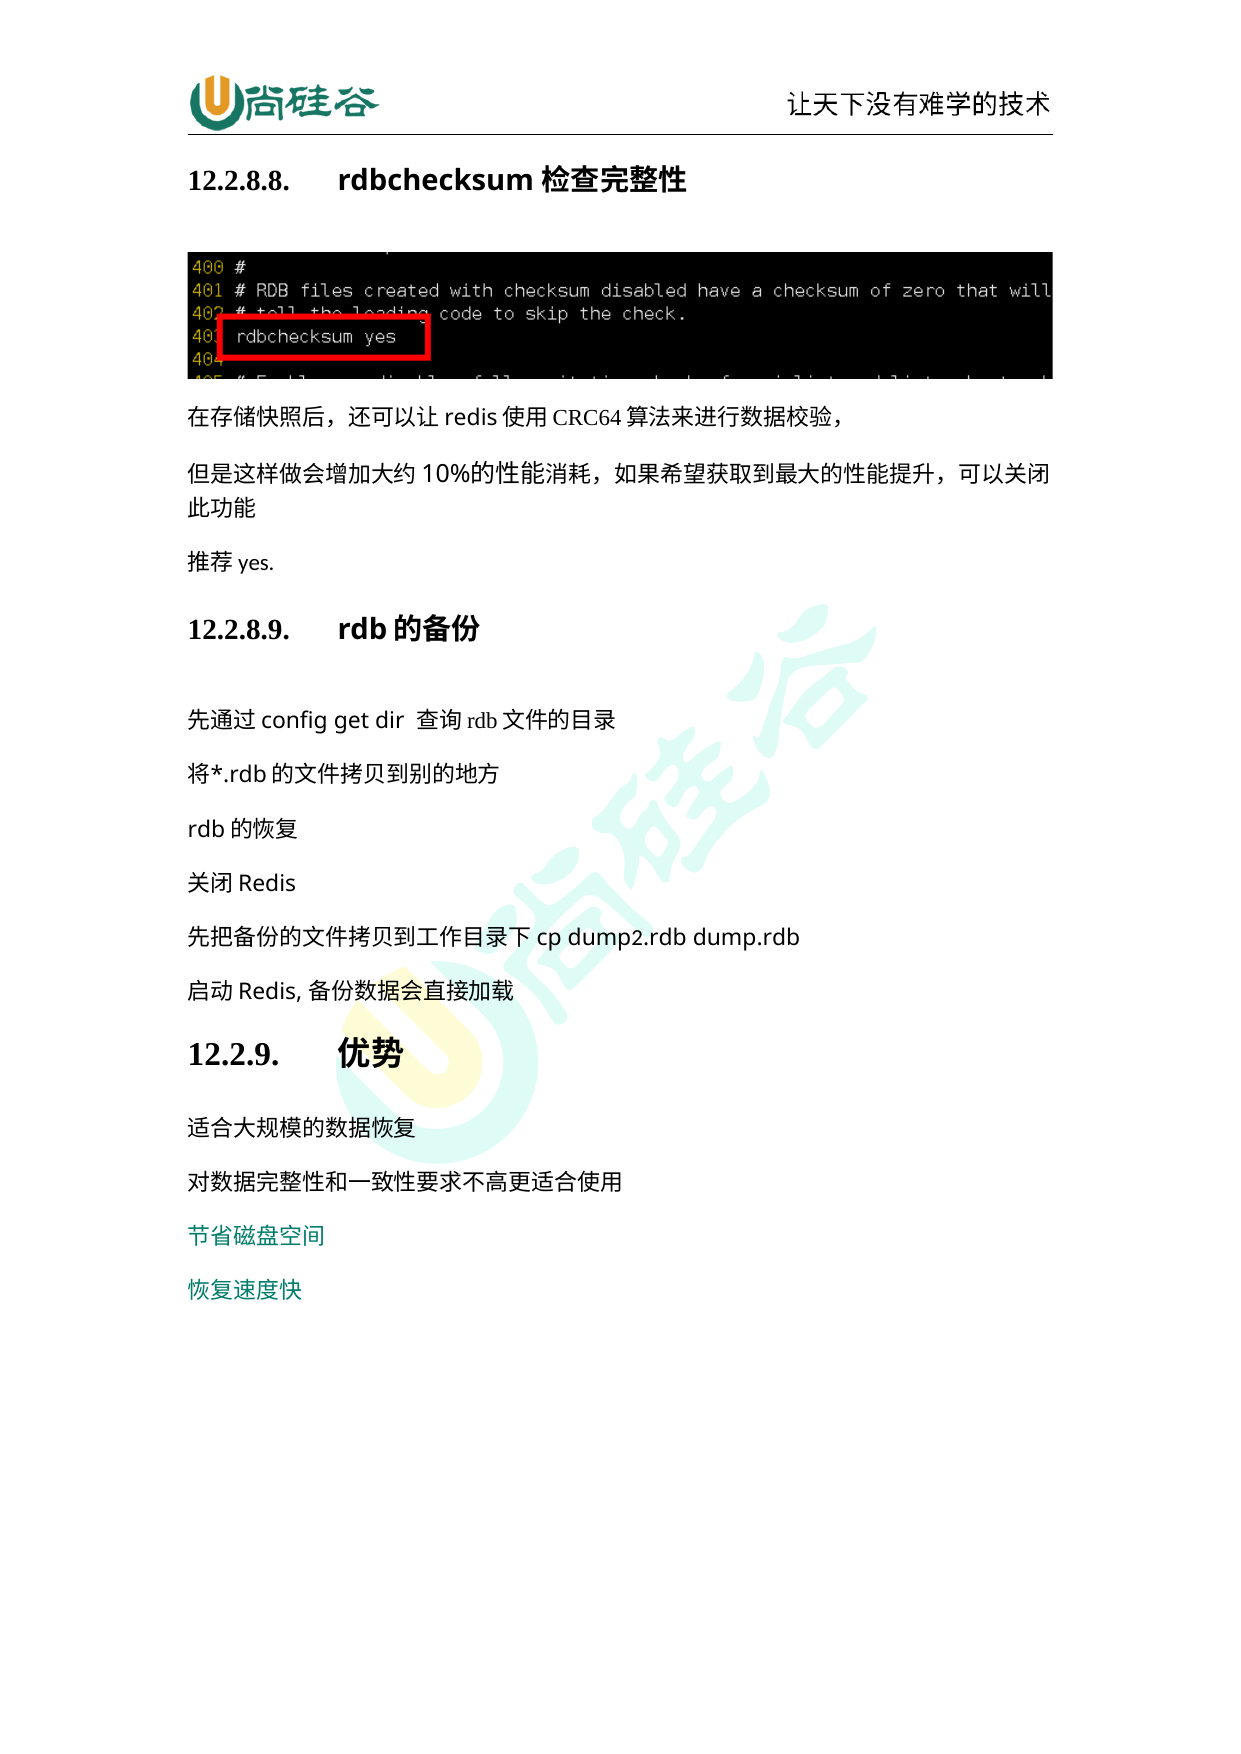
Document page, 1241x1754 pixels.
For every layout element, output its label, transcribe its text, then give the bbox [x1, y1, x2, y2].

list 优势 [187, 1027, 1053, 1075]
text 先通过config get dir 查询rdb文件的目录 [187, 702, 1053, 736]
text 将*.rdb的文件拷贝到别的地方 [187, 756, 1053, 790]
text 在存储快照后，还可以让redis使用CRC64算法来进行数据校验， [187, 399, 1053, 432]
list rdbchecksum 检查完整性 [187, 156, 1053, 198]
picture [187, 252, 1053, 379]
list rdb的备份 [187, 606, 1053, 648]
text 推荐yes. [187, 543, 1053, 577]
text 但是这样做会增加大约10%的性能消耗，如果希望获取到最大的性能提升，可以关闭此功能 [187, 453, 1053, 523]
text rdb的恢复 [187, 811, 1053, 844]
picture [187, 73, 1053, 132]
